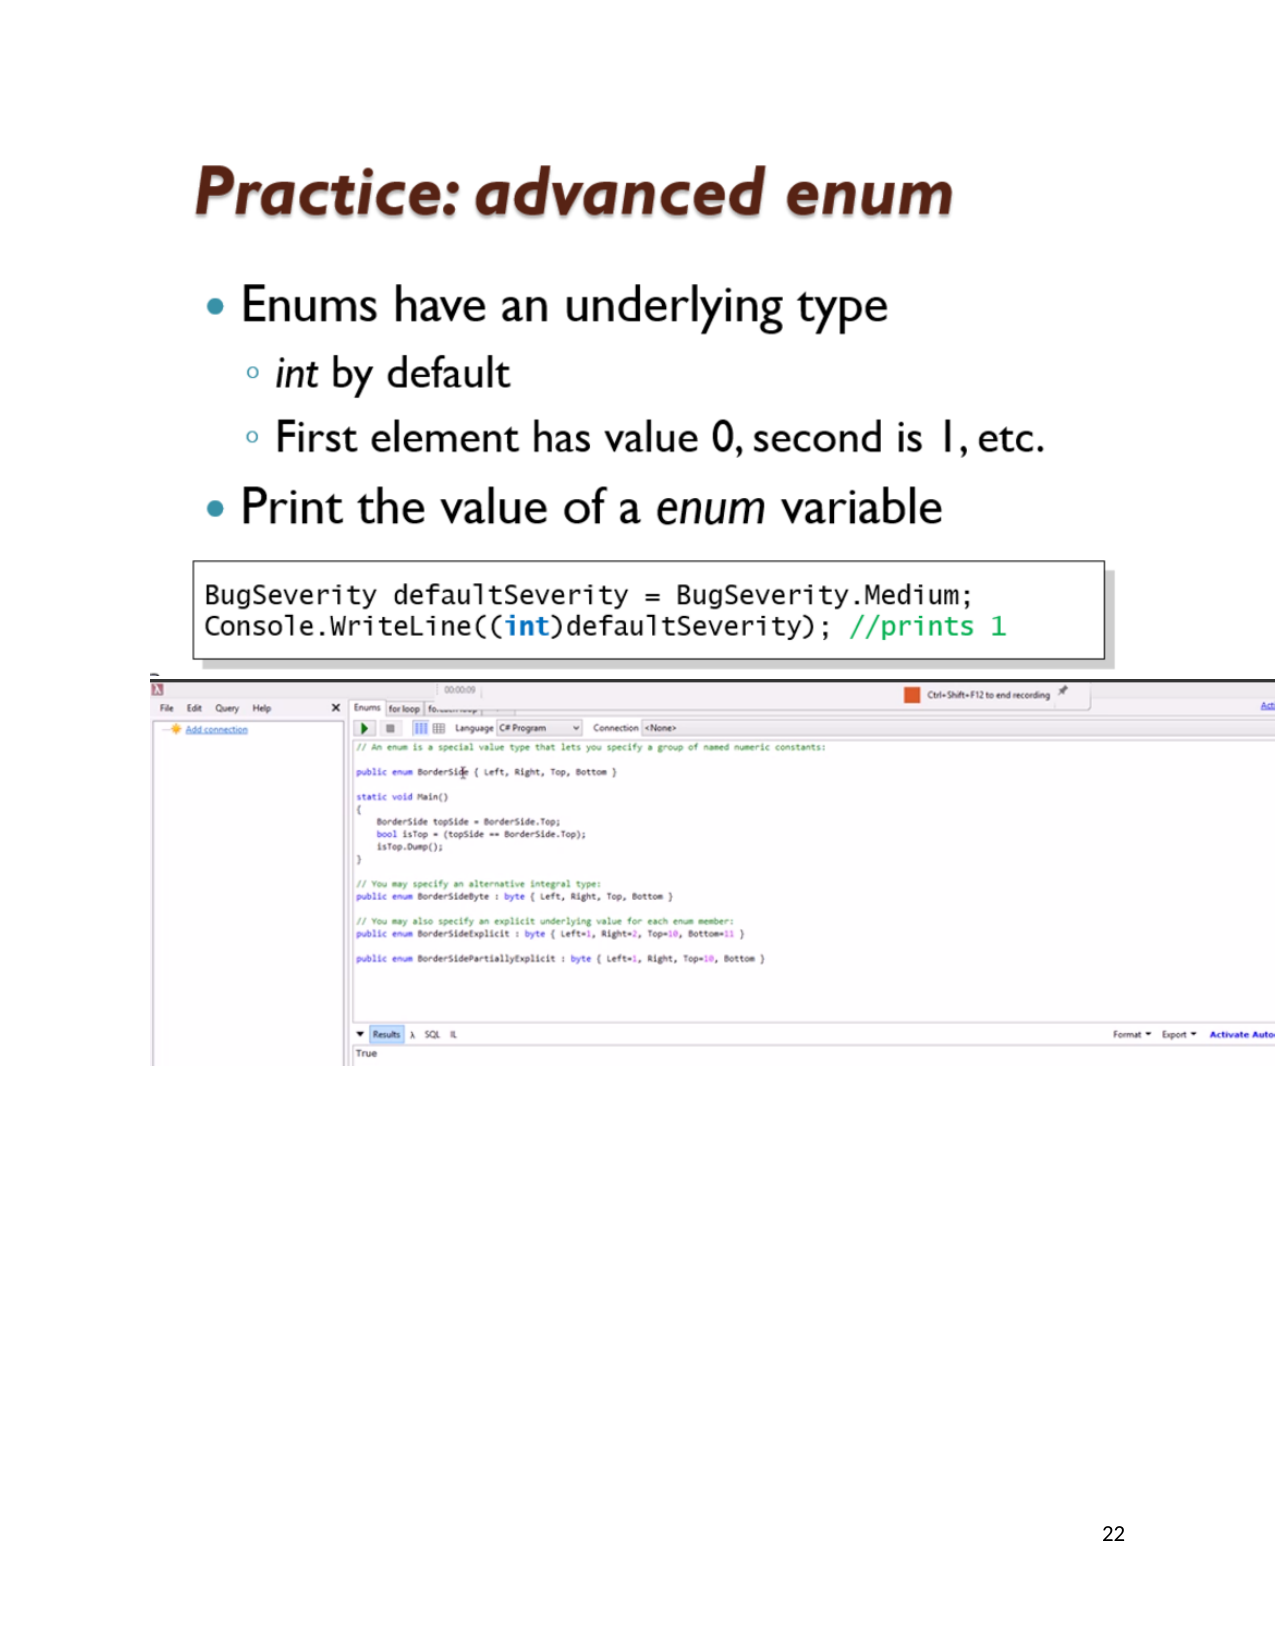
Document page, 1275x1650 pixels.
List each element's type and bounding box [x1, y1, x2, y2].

picture [150, 150, 1125, 676]
picture [150, 679, 1275, 1066]
